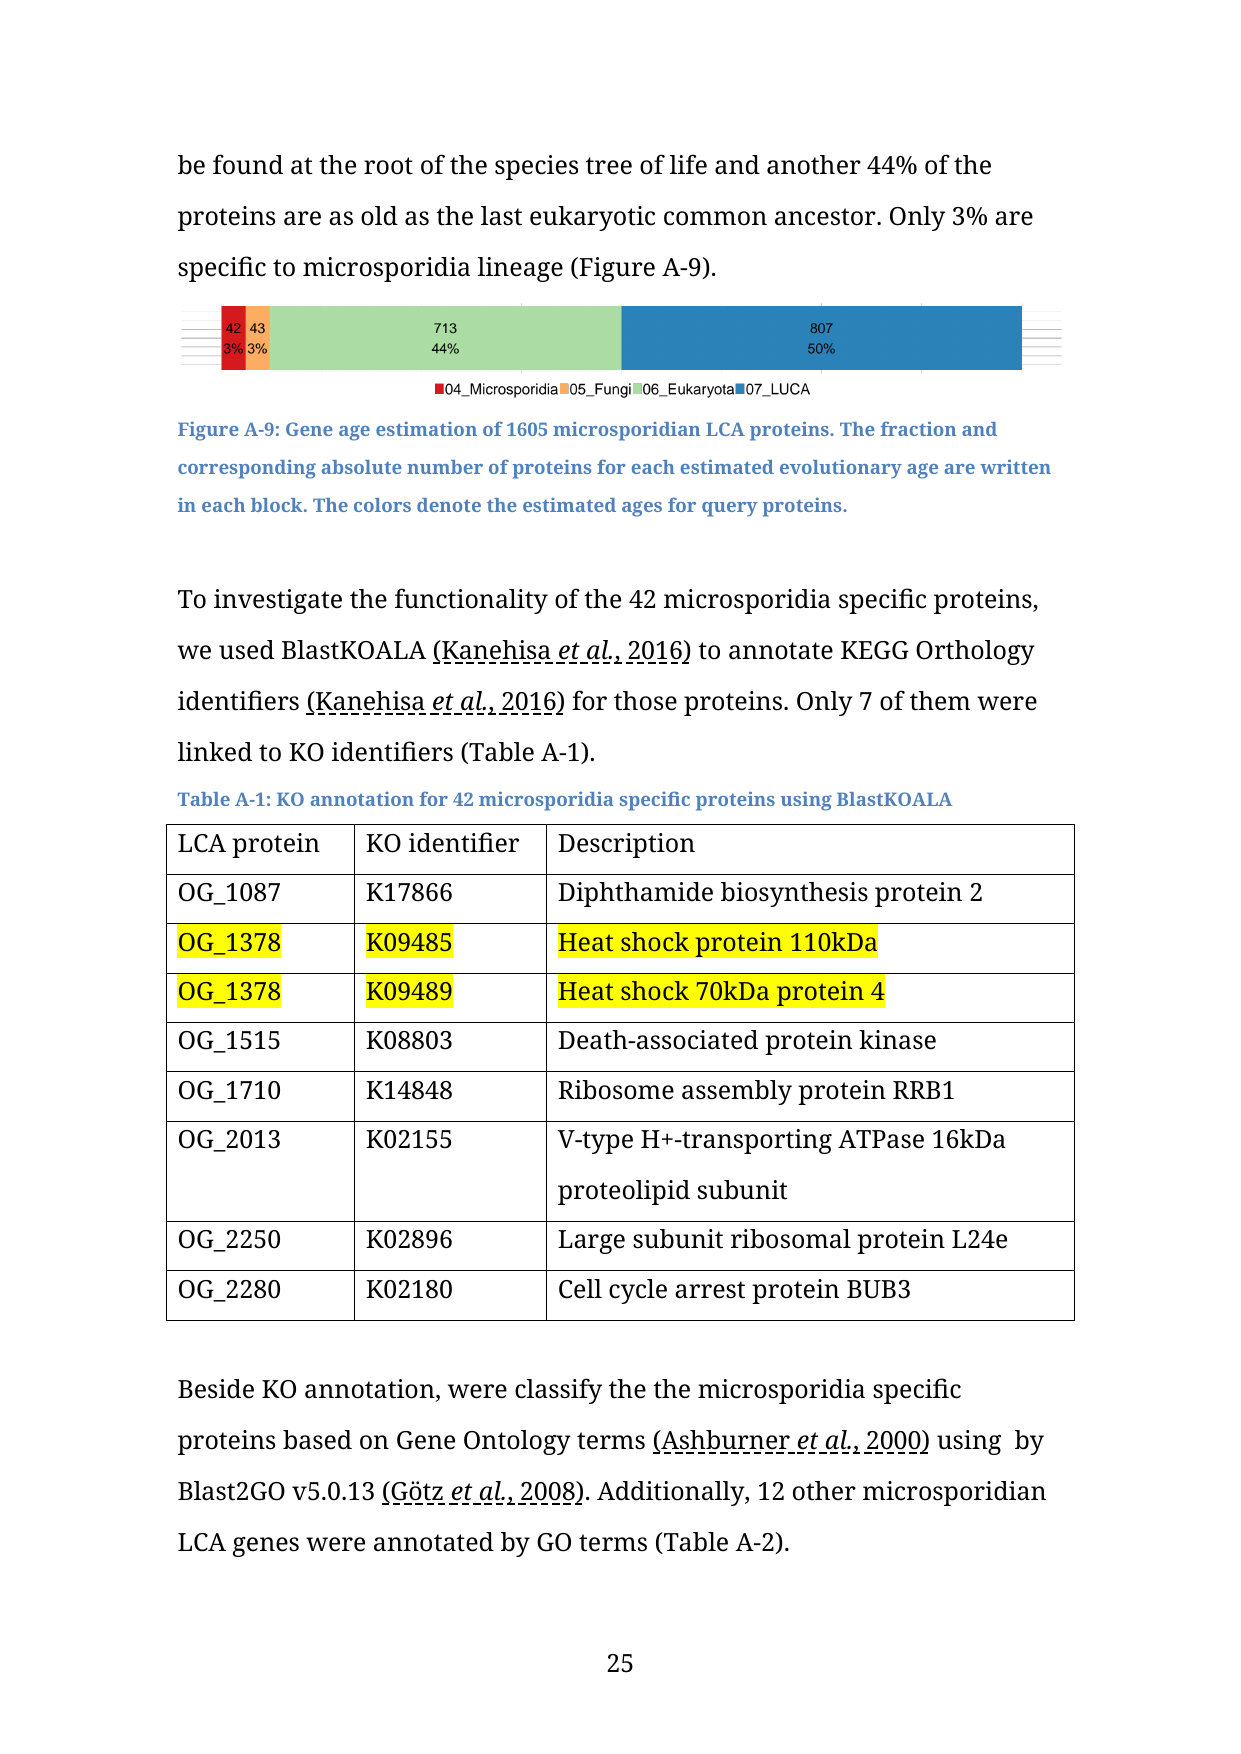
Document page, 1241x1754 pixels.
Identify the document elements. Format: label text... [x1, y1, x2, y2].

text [177, 148, 1063, 284]
text Table A-1: KO annotation for 42 microsporidia specific proteins using BlastKOALA [177, 786, 1063, 812]
table_cell Heat shock 70kDa protein 4 [547, 974, 1074, 1022]
table_cell OG_2250 [167, 1222, 354, 1270]
table_cell OG_2280 [167, 1271, 354, 1320]
table_header Description [547, 825, 1074, 874]
table_cell OG_1378 [167, 924, 354, 972]
table_cell K02155 [355, 1122, 546, 1221]
table_cell K17866 [355, 875, 546, 923]
table_cell OG_2013 [167, 1122, 354, 1221]
table_cell Large subunit ribosomal protein L24e [547, 1222, 1074, 1270]
table_cell OG_1710 [167, 1072, 354, 1121]
table_cell Cell cycle arrest protein BUB3 [547, 1271, 1074, 1320]
table_cell K09485 [355, 924, 546, 972]
table_cell V-type H+-transporting ATPase 16kDa proteolipid subunit [547, 1122, 1074, 1221]
table_cell K09489 [355, 974, 546, 1022]
text Beside KO annotation, were classify the the microsporidia specific proteins based on Gene Ontology terms (Ashburner et al., 2000) using by Blast2GO v5.0.13 (Götz et al., 2008). Additionally, 12 other microsporidian LCA genes were annotated by GO terms (Table A-2). [177, 1372, 1063, 1559]
table_cell OG_1378 [167, 974, 354, 1022]
table_cell K14848 [355, 1072, 546, 1121]
table_cell OG_1515 [167, 1023, 354, 1071]
text Figure A-9: Gene age estimation of 1605 microsporidian LCA proteins. The fraction and corresponding absolute number of proteins for each estimated evolutionary age are written in each block. The colors denote the estimated ages for query proteins. [177, 416, 1063, 518]
text To investigate the functionality of the 42 microsporidia specific proteins, we used BlastKOALA (Kanehisa et al., 2016) to annotate KEGG Orthology identifiers (Kanehisa et al., 2016) for those proteins. Only 7 of them were linked to KO identifiers (Table A-1). [177, 582, 1063, 769]
table_cell K02896 [355, 1222, 546, 1270]
table_cell Diphthamide biosynthesis protein 2 [547, 875, 1074, 923]
table_cell Ribosome assembly protein RRB1 [547, 1072, 1074, 1121]
table_cell K02180 [355, 1271, 546, 1320]
table_cell Heat shock protein 110kDa [547, 924, 1074, 972]
table_cell K08803 [355, 1023, 546, 1071]
table_cell Death-associated protein kinase [547, 1023, 1074, 1071]
table_header KO identifier [355, 825, 546, 874]
table_cell OG_1087 [167, 875, 354, 923]
table_header LCA protein [167, 825, 354, 874]
